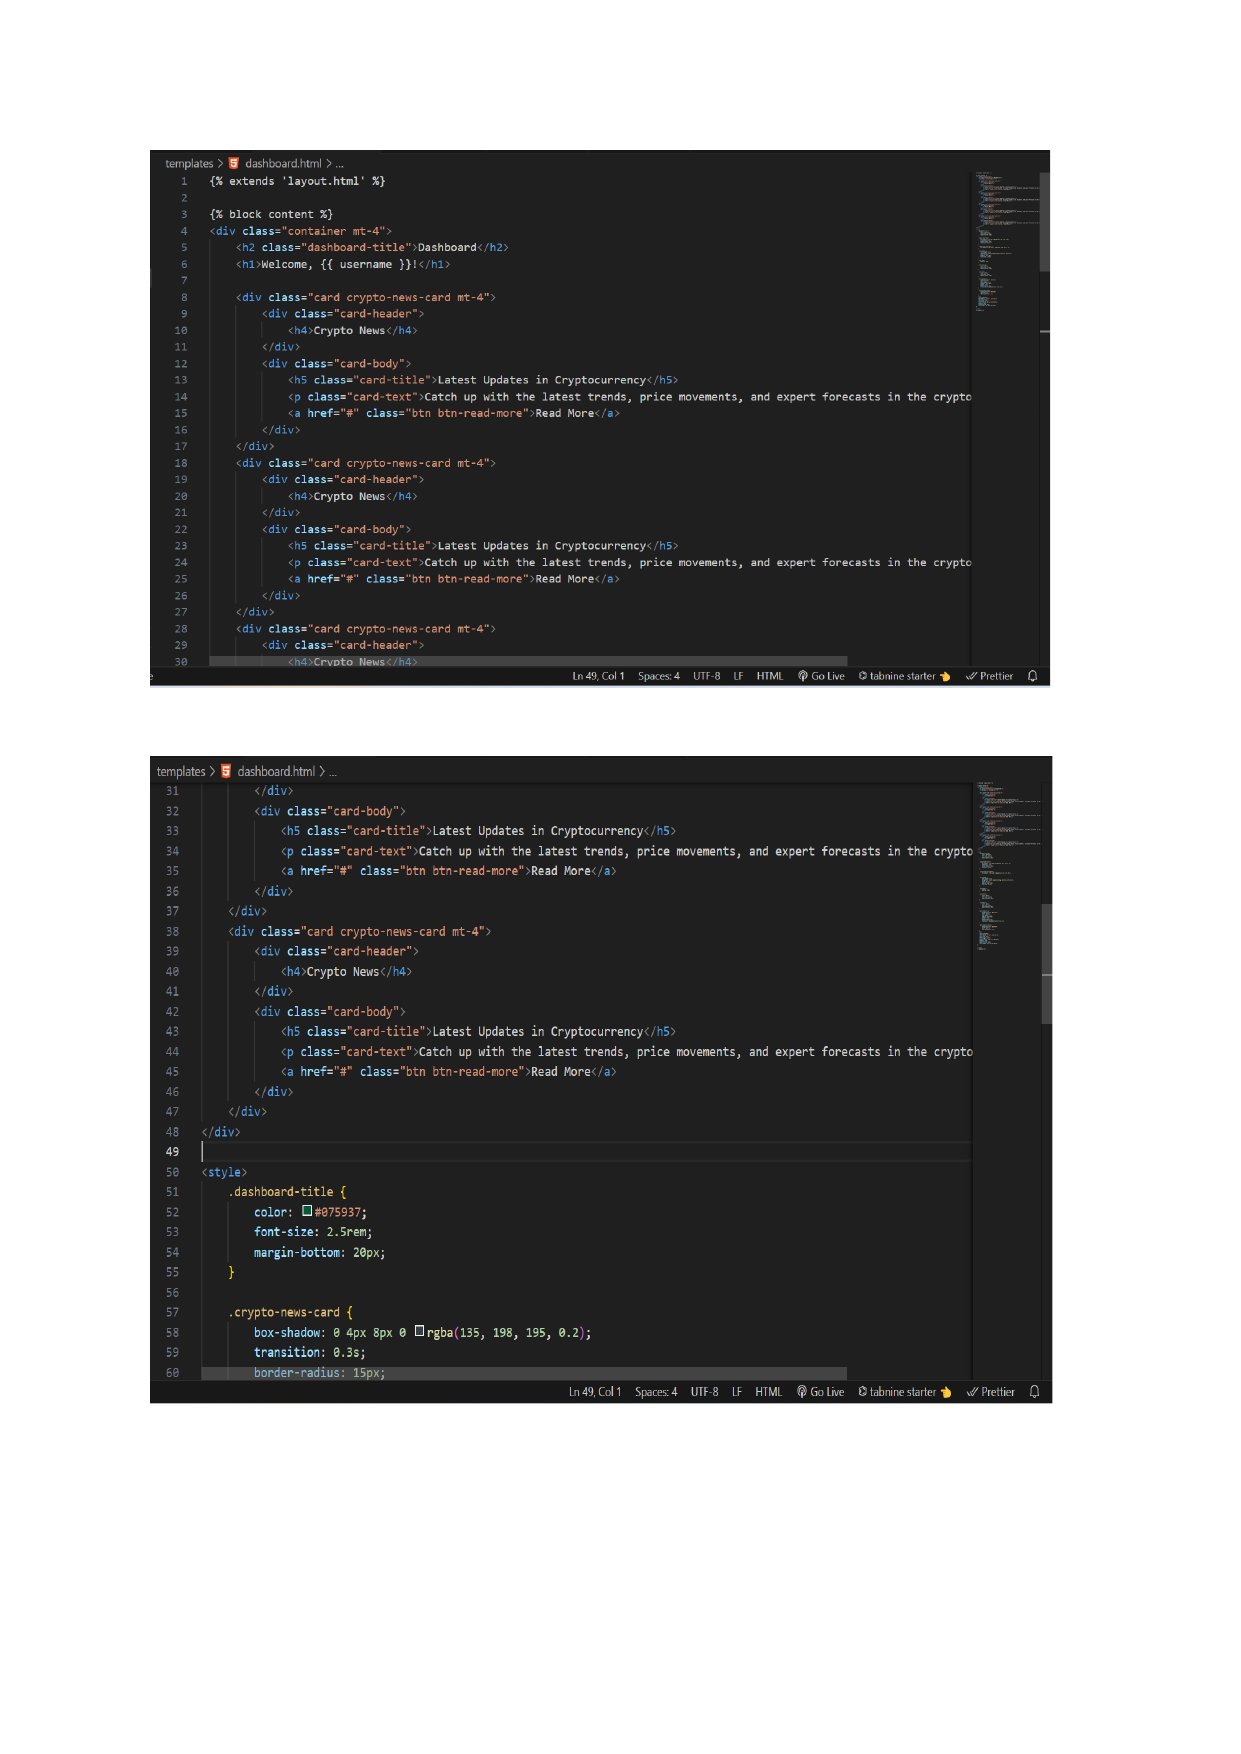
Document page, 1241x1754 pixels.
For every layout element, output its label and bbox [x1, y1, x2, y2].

picture [150, 756, 1053, 1404]
picture [150, 150, 1050, 688]
